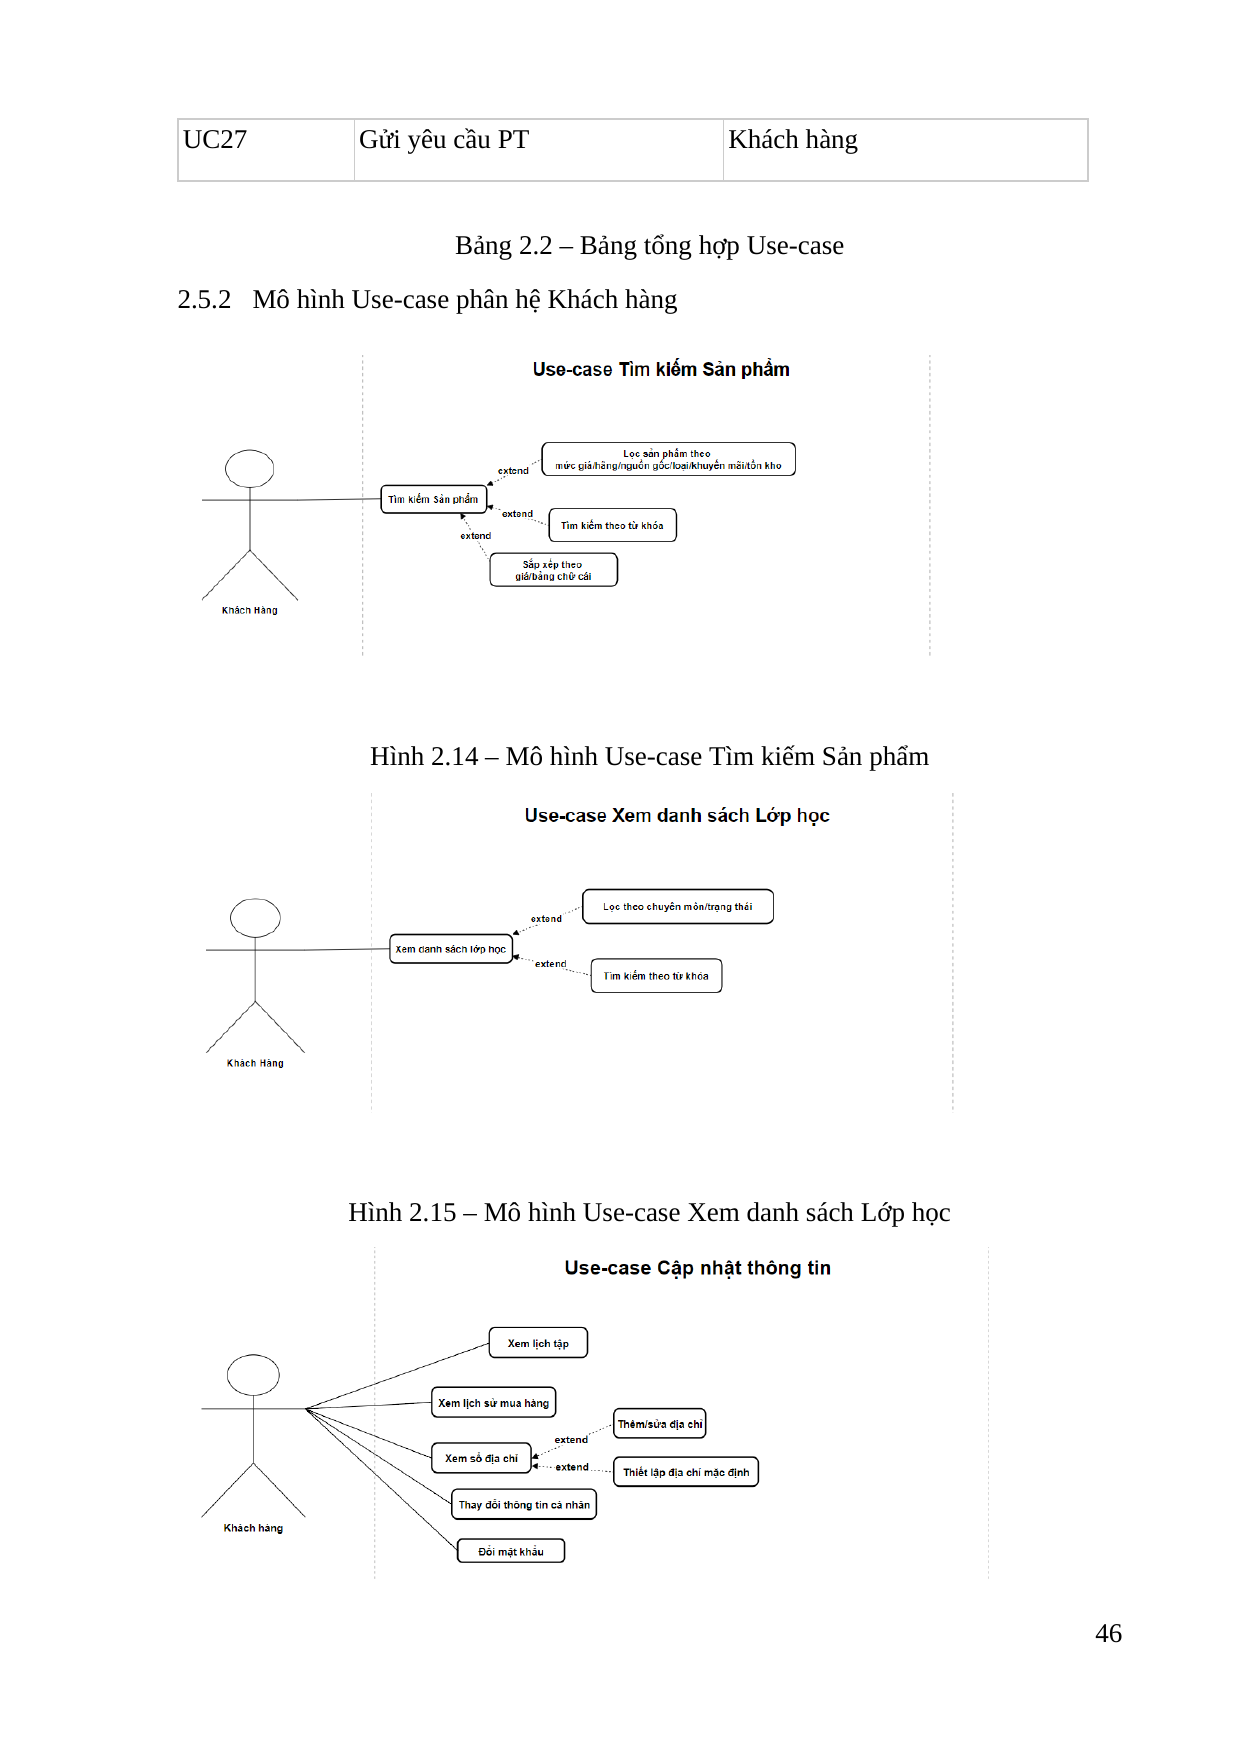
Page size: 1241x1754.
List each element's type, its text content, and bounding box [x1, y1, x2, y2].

picture [177, 1247, 1123, 1581]
table_cell Gửi yêu cầu PT [355, 120, 723, 180]
text Hình 2.14 – Mô hình Use-case Tìm kiếm Sản phẩm [177, 740, 1122, 771]
subtitle Mô hình Use-case phân hệ Khách hàng [177, 283, 1122, 314]
table_cell Khách hàng [724, 120, 1087, 180]
picture [170, 355, 1116, 657]
text Hình 2.15 – Mô hình Use-case Xem danh sách Lớp học [177, 1196, 1122, 1227]
table_cell UC27 [179, 120, 354, 180]
text Bảng 2.2 – Bảng tổng hợp Use-case [177, 229, 1122, 260]
picture [177, 793, 1123, 1113]
